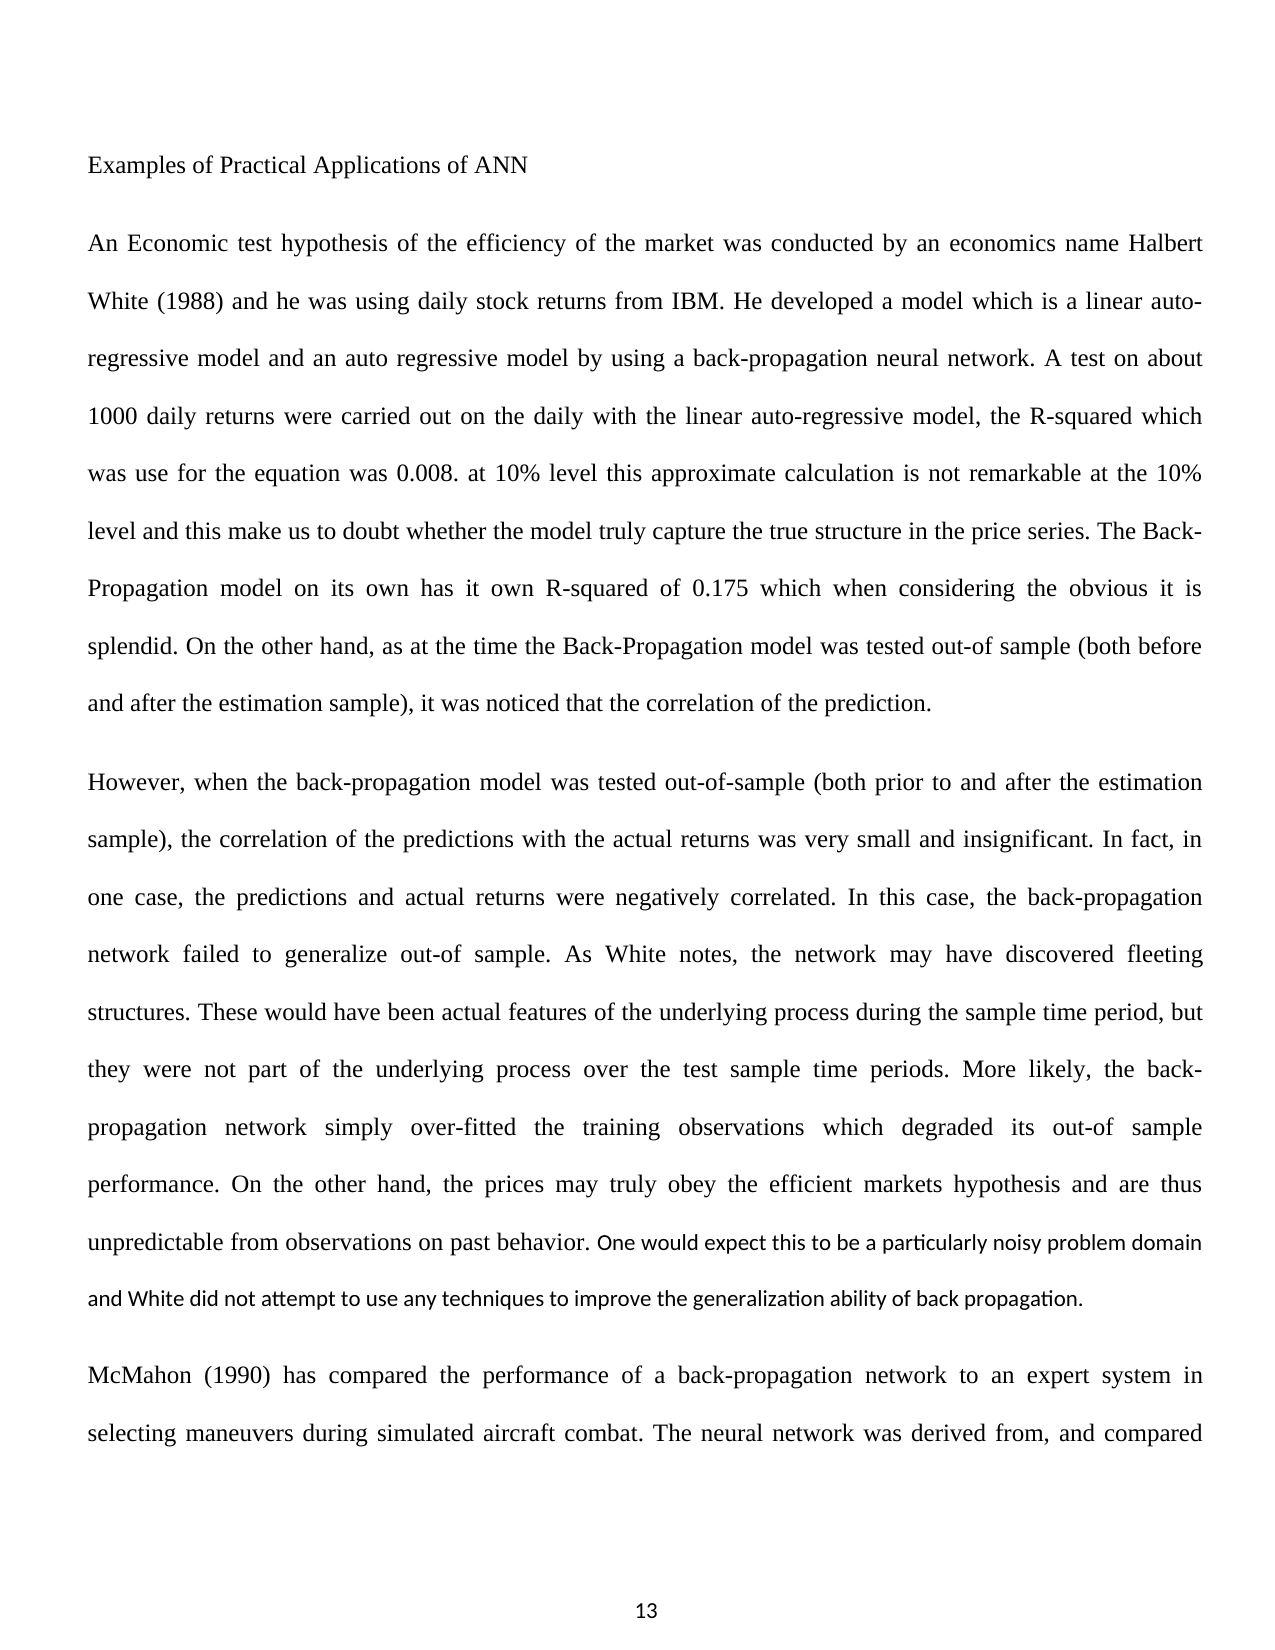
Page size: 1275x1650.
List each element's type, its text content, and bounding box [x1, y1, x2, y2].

text However, when the back-propagation model was tested out-of-sample (both prior to and after the estimation sample), the correlation of the predictions with the actual returns was very small and insignificant. In fact, in one case, the predictions and actual returns were negatively correlated. In this case, the back-propagation network failed to generalize out-of sample. As White notes, the network may have discovered fleeting structures. These would have been actual features of the underlying process during the sample time period, but they were not part of the underlying process over the test sample time periods. More likely, the back-propagation network simply over-fitted the training observations which degraded its out-of sample performance. On the other hand, the prices may truly obey the efficient markets hypothesis and are thus unpredictable from observations on past behavior. One would expect this to be a particularly noisy problem domain and White did not attempt to use any techniques to improve the generalization ability of back propagation. [87, 767, 1204, 1312]
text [87, 1361, 1204, 1447]
text An Economic test hypothesis of the efficiency of the market was conducted by an economics name Halbert White (1988) and he was using daily stock returns from IBM. He developed a model which is a linear auto-regressive model and an auto regressive model by using a back-propagation neural network. A test on about 1000 daily returns were carried out on the daily with the linear auto-regressive model, the R-squared which was use for the equation was 0.008. at 10% level this approximate calculation is not remarkable at the 10% level and this make us to doubt whether the model truly capture the true structure in the price series. The Back-Propagation model on its own has it own R-squared of 0.175 which when considering the obvious it is splendid. On the other hand, as at the time the Back-Propagation model was tested out-of sample (both before and after the estimation sample), it was noticed that the correlation of the prediction. [87, 228, 1204, 717]
text Examples of Practical Applications of ANN [87, 150, 1204, 179]
